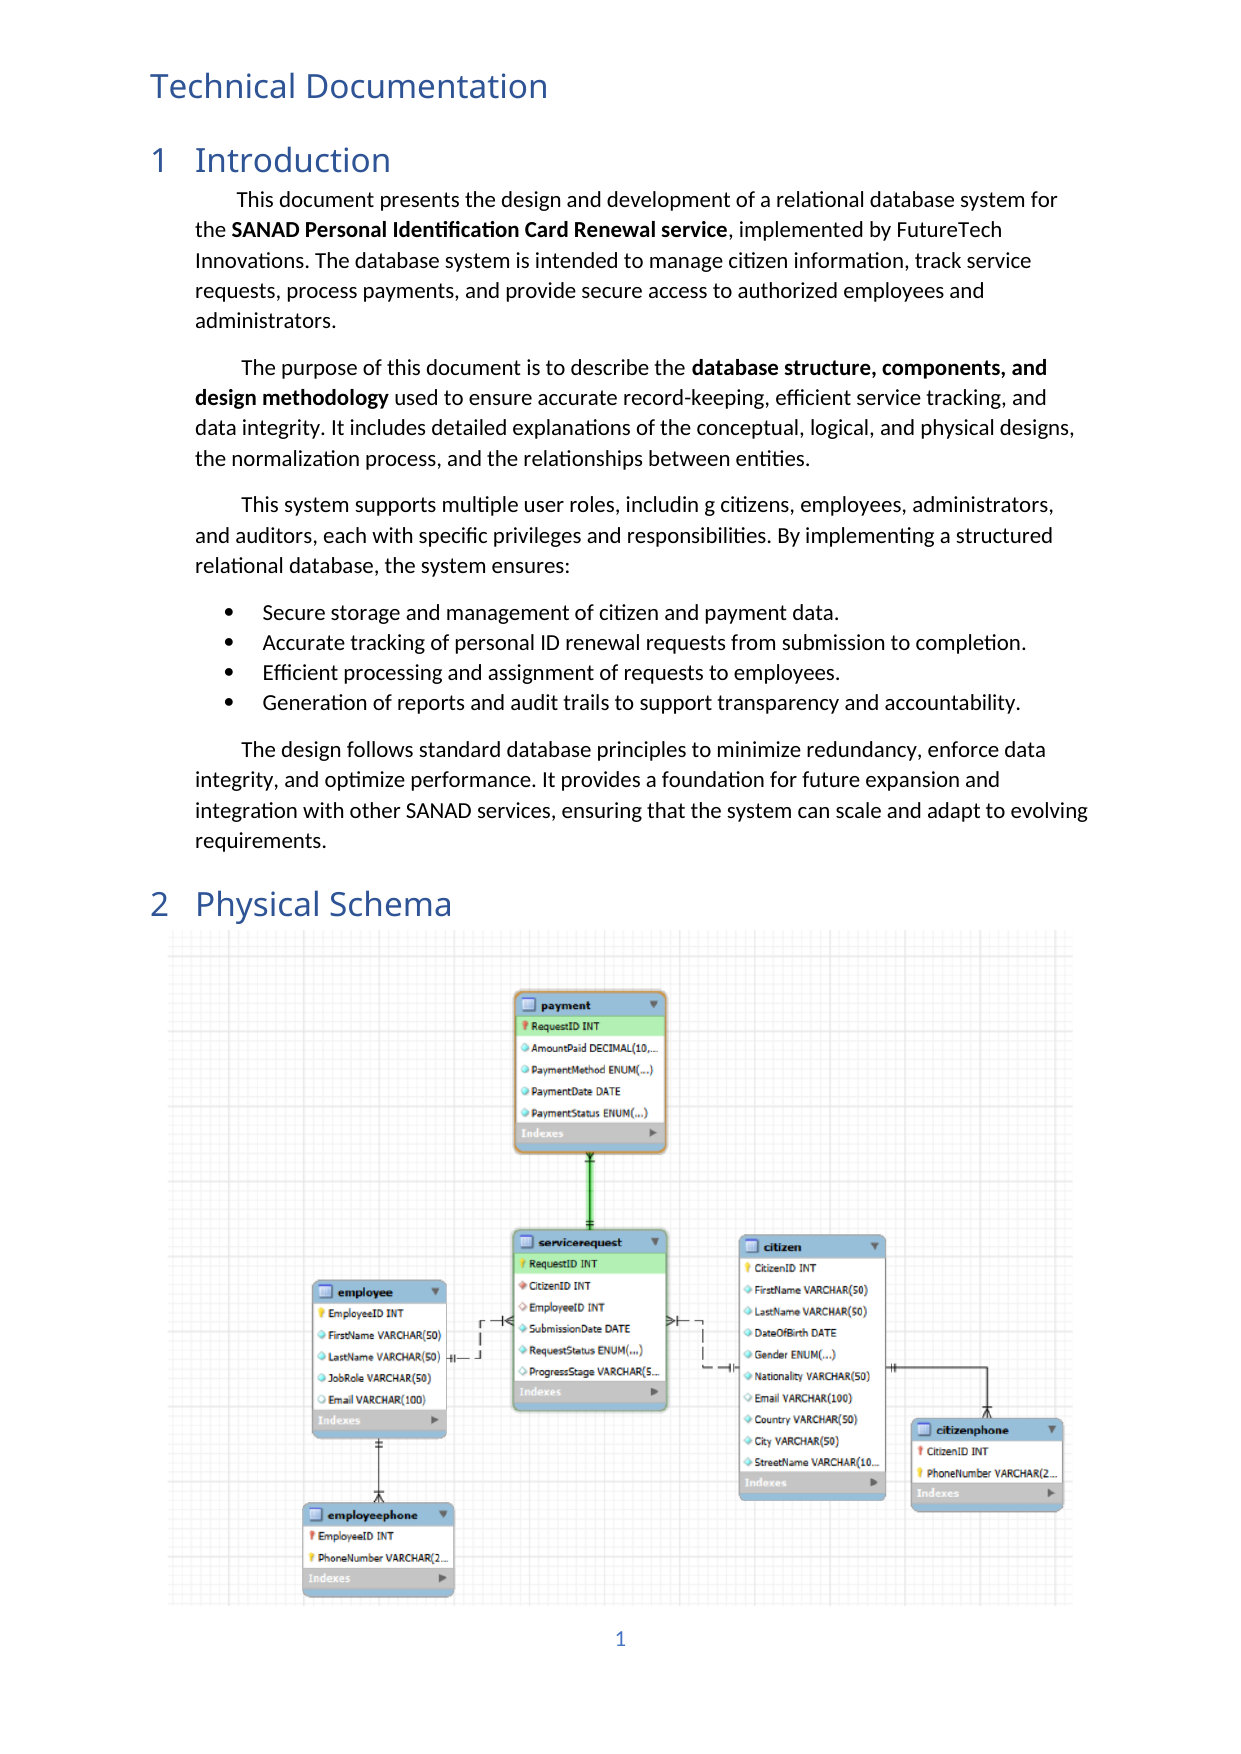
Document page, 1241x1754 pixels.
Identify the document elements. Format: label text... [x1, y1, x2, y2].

subtitle Physical Schema [150, 881, 1090, 927]
list Accurate tracking of personal ID renewal requests from submission to completion. [225, 628, 1090, 656]
list Secure storage and management of citizen and payment data. [225, 598, 1090, 626]
subtitle Technical Documentation [150, 62, 1090, 108]
text The design follows standard database principles to minimize redundancy, enforce data integrity, and optimize performance. It provides a foundation for future expansion and integration with other SANAD services, ensuring that the system can scale and adapt to evolving requirements. [195, 735, 1090, 854]
list Efficient processing and assignment of requests to employees. [225, 658, 1090, 686]
picture [167, 930, 1073, 1606]
text This document presents the design and development of a relational database system for the SANAD Personal Identification Card Renewal service, implemented by FutureTech Innovations. The database system is intended to manage citizen information, track service requests, process payments, and provide secure access to authorized employees and administrators. [195, 185, 1090, 334]
text The purpose of this document is to describe the database structure, components, and design methodology used to ensure accurate record-keeping, efficient service tracking, and data integrity. It includes detailed explanations of the conceptual, logical, and physical designs, the normalization process, and the relationships between entities. [195, 353, 1090, 472]
text This system supports multiple user roles, includin g citizens, employees, administrators, and auditors, each with specific privileges and responsibilities. By implementing a structured relational database, the system ensures: [195, 491, 1090, 579]
subtitle Introduction [150, 136, 1090, 182]
list Generation of reports and audit trails to support transparency and accountability. [225, 688, 1090, 717]
